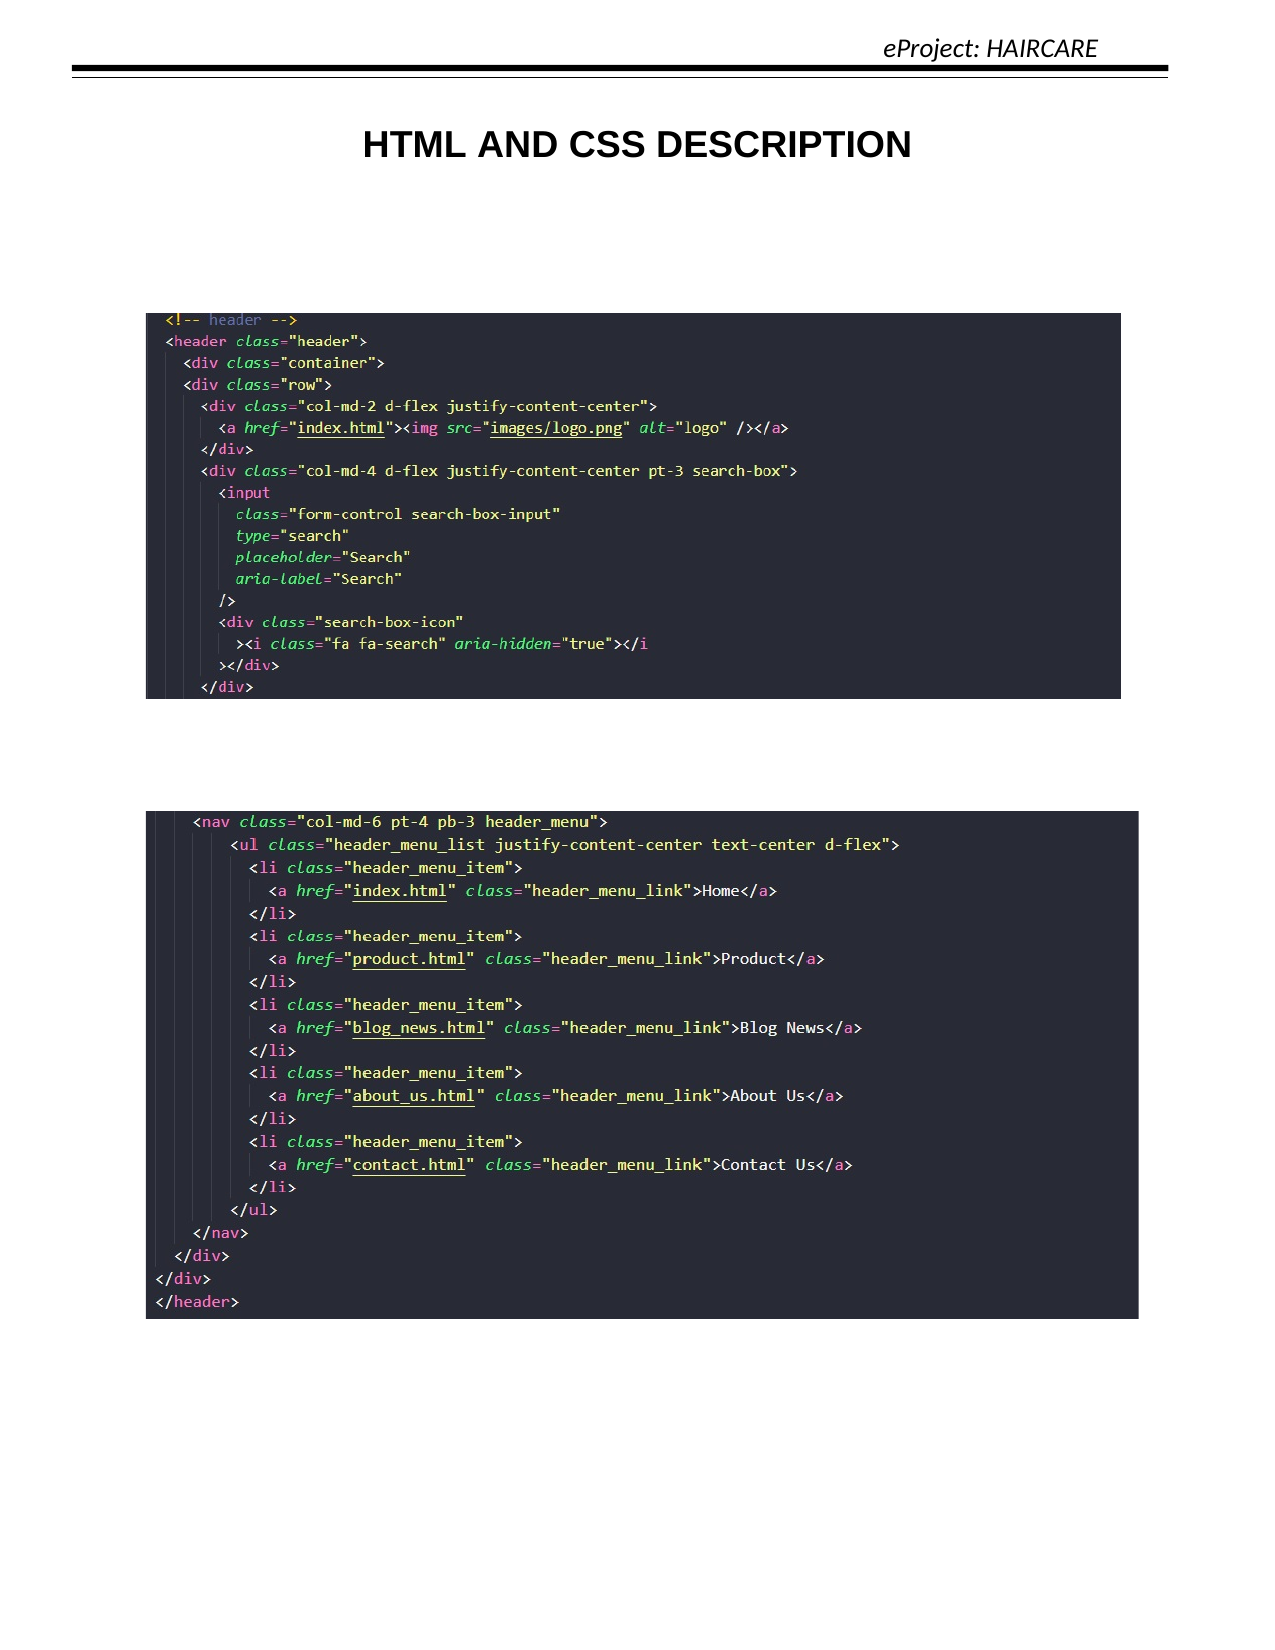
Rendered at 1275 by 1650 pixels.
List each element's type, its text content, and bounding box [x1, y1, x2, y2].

picture [145, 313, 1121, 699]
text HTML AND CSS DESCRIPTION [150, 122, 1125, 165]
picture [145, 811, 1139, 1319]
